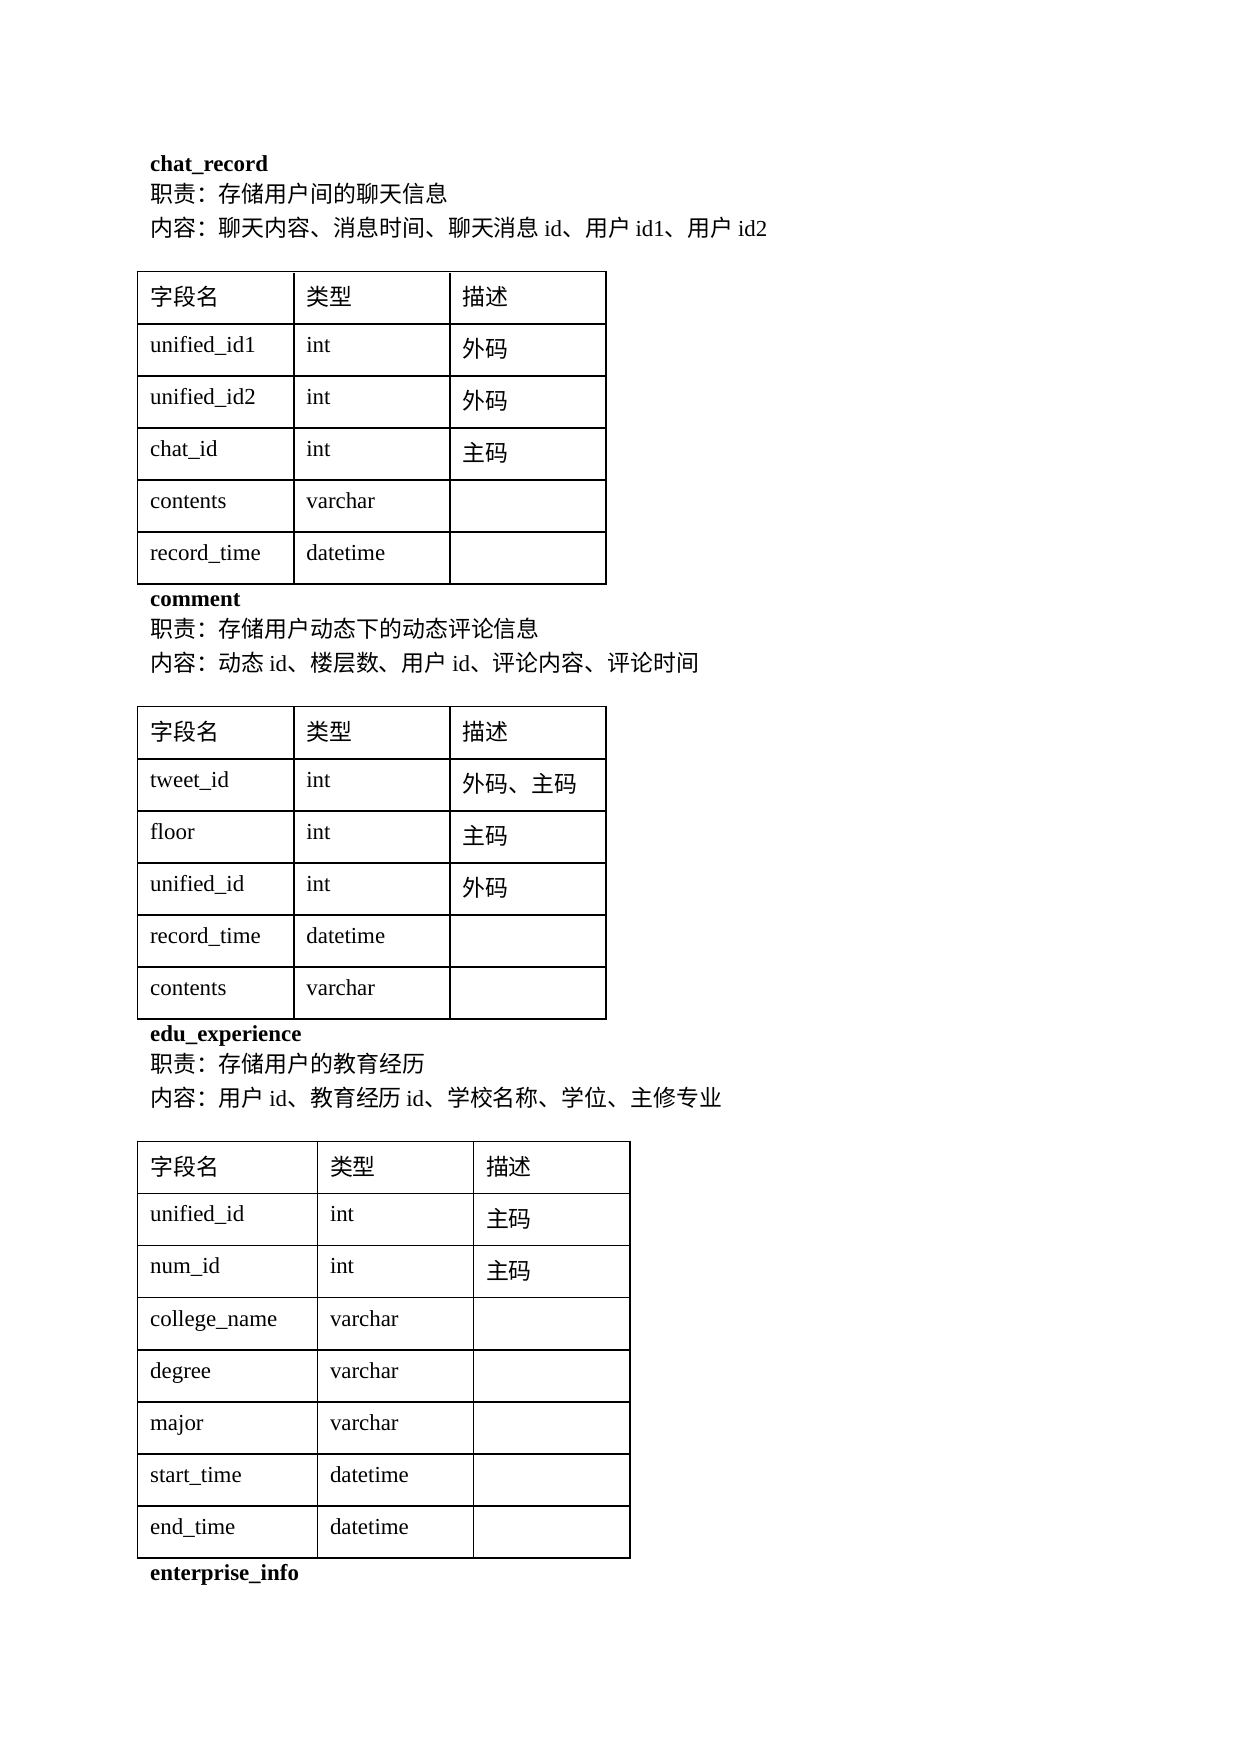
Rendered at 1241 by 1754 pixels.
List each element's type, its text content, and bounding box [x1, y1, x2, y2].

table_cell varchar [318, 1403, 473, 1453]
table_cell end_time [138, 1507, 317, 1557]
table_cell unified_id2 [138, 377, 293, 427]
text 职责：存储用户动态下的动态评论信息 [150, 611, 1090, 644]
table_header 类型 [318, 1142, 473, 1193]
table_cell 外码、主码 [451, 760, 605, 810]
table_cell [451, 968, 605, 1018]
table_cell [451, 533, 605, 583]
text 内容：聊天内容、消息时间、聊天消息id、用户id1、用户id2 [150, 209, 1090, 243]
table_cell varchar [295, 968, 449, 1018]
table_cell datetime [295, 533, 449, 583]
table_cell int [295, 812, 449, 862]
table_cell tweet_id [138, 760, 293, 810]
table_header 类型 [295, 707, 449, 758]
table_cell int [295, 864, 449, 914]
table_cell 主码 [451, 812, 605, 862]
table_cell varchar [318, 1298, 473, 1349]
table_cell college_name [138, 1298, 317, 1349]
table_header 字段名 [138, 707, 293, 758]
table_cell 主码 [451, 429, 605, 479]
table_cell datetime [318, 1455, 473, 1505]
text comment [150, 585, 1090, 611]
text enterprise_info [150, 1559, 1090, 1585]
table_cell unified_id1 [138, 325, 293, 375]
table_cell chat_id [138, 429, 293, 479]
table_cell 外码 [451, 864, 605, 914]
table_cell start_time [138, 1455, 317, 1505]
table_header 类型 [295, 272, 450, 323]
text 职责：存储用户的教育经历 [150, 1046, 1090, 1079]
table_header 字段名 [138, 1142, 317, 1193]
table_cell 外码 [451, 325, 605, 375]
table_cell unified_id [138, 1194, 317, 1245]
table_cell 主码 [474, 1246, 629, 1297]
table_cell int [318, 1246, 473, 1297]
table_cell [451, 916, 605, 966]
table_cell varchar [318, 1351, 473, 1401]
table_cell int [295, 325, 449, 375]
text chat_record [150, 150, 1090, 176]
text 职责：存储用户间的聊天信息 [150, 176, 1090, 209]
table_cell [474, 1403, 629, 1453]
table_cell int [295, 429, 449, 479]
table_header 描述 [451, 272, 605, 323]
table_header 字段名 [138, 272, 294, 323]
table_cell int [295, 377, 449, 427]
table_cell varchar [295, 481, 449, 531]
table_cell int [318, 1194, 473, 1245]
table_cell contents [138, 968, 293, 1018]
table_cell degree [138, 1351, 317, 1401]
table_cell [474, 1507, 629, 1557]
table_cell 外码 [451, 377, 605, 427]
table_cell [451, 481, 605, 531]
table_cell [474, 1298, 629, 1349]
table_cell floor [138, 812, 293, 862]
table_cell datetime [318, 1507, 473, 1557]
table_cell record_time [138, 533, 293, 583]
table_cell datetime [295, 916, 449, 966]
text 内容：动态id、楼层数、用户id、评论内容、评论时间 [150, 644, 1090, 678]
table_header 描述 [474, 1142, 629, 1193]
table_cell num_id [138, 1246, 317, 1297]
table_cell [474, 1351, 629, 1401]
text edu_experience [150, 1020, 1090, 1046]
table_cell unified_id [138, 864, 293, 914]
table_cell int [295, 760, 449, 810]
text 内容：用户id、教育经历id、学校名称、学位、主修专业 [150, 1079, 1090, 1113]
table_cell contents [138, 481, 293, 531]
table_header 描述 [451, 707, 605, 758]
table_cell [474, 1455, 629, 1505]
table_cell major [138, 1403, 317, 1453]
table_cell record_time [138, 916, 293, 966]
table_cell 主码 [474, 1194, 629, 1245]
